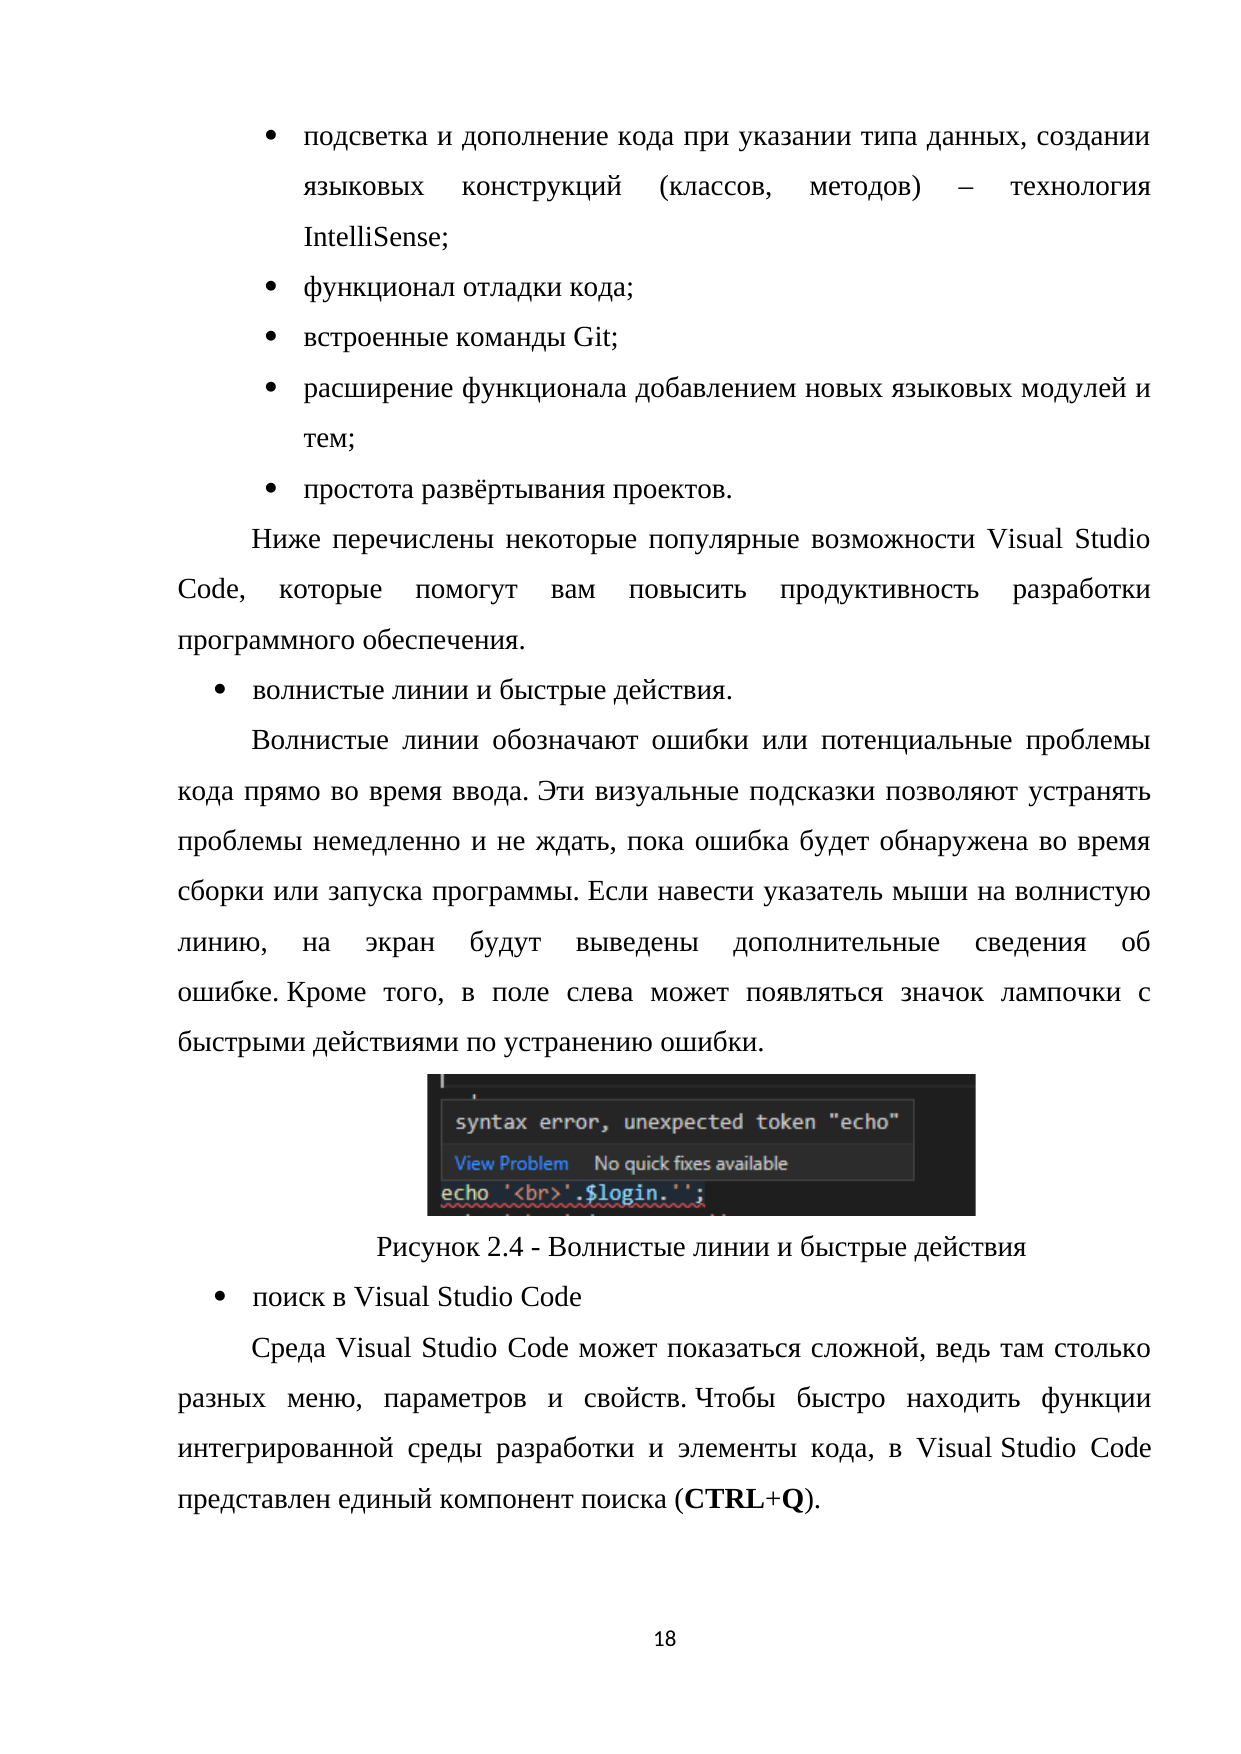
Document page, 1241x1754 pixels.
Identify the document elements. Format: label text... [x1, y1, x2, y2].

list встроенные команды Git; [266, 319, 1152, 353]
list простота развёртывания проектов. [266, 471, 1152, 504]
list подсветка и дополнение кода при указании типа данных, создании языковых конструкций (классов, методов) – технология IntelliSense; [266, 118, 1152, 252]
list поиск в Visual Studio Code [215, 1279, 1152, 1313]
text Рисунок 2.4 - Волнистые линии и быстрые действия [177, 1229, 1152, 1263]
text Ниже перечислены некоторые популярные возможности Visual Studio Code, которые помогут вам повысить продуктивность разработки программного обеспечения. [177, 521, 1152, 655]
text Волнистые линии обозначают ошибки или потенциальные проблемы кода прямо во время ввода. Эти визуальные подсказки позволяют устранять проблемы немедленно и не ждать, пока ошибка будет обнаружена во время сборки или запуска программы. Если навести указатель мыши на волнистую линию, на экран будут выведены дополнительные сведения об ошибке. Кроме того, в поле слева может появляться значок лампочки с быстрыми действиями по устранению ошибки. [177, 722, 1152, 1058]
picture [427, 1074, 976, 1216]
list функционал отладки кода; [266, 269, 1152, 303]
list волнистые линии и быстрые действия. [215, 672, 1152, 706]
list расширение функционала добавлением новых языковых модулей и тем; [266, 370, 1152, 454]
text Среда Visual Studio Code может показаться сложной, ведь там столько разных меню, параметров и свойств. Чтобы быстро находить функции интегрированной среды разработки и элементы кода, в Visual Studio Code представлен единый компонент поиска (CTRL+Q). [177, 1330, 1152, 1514]
